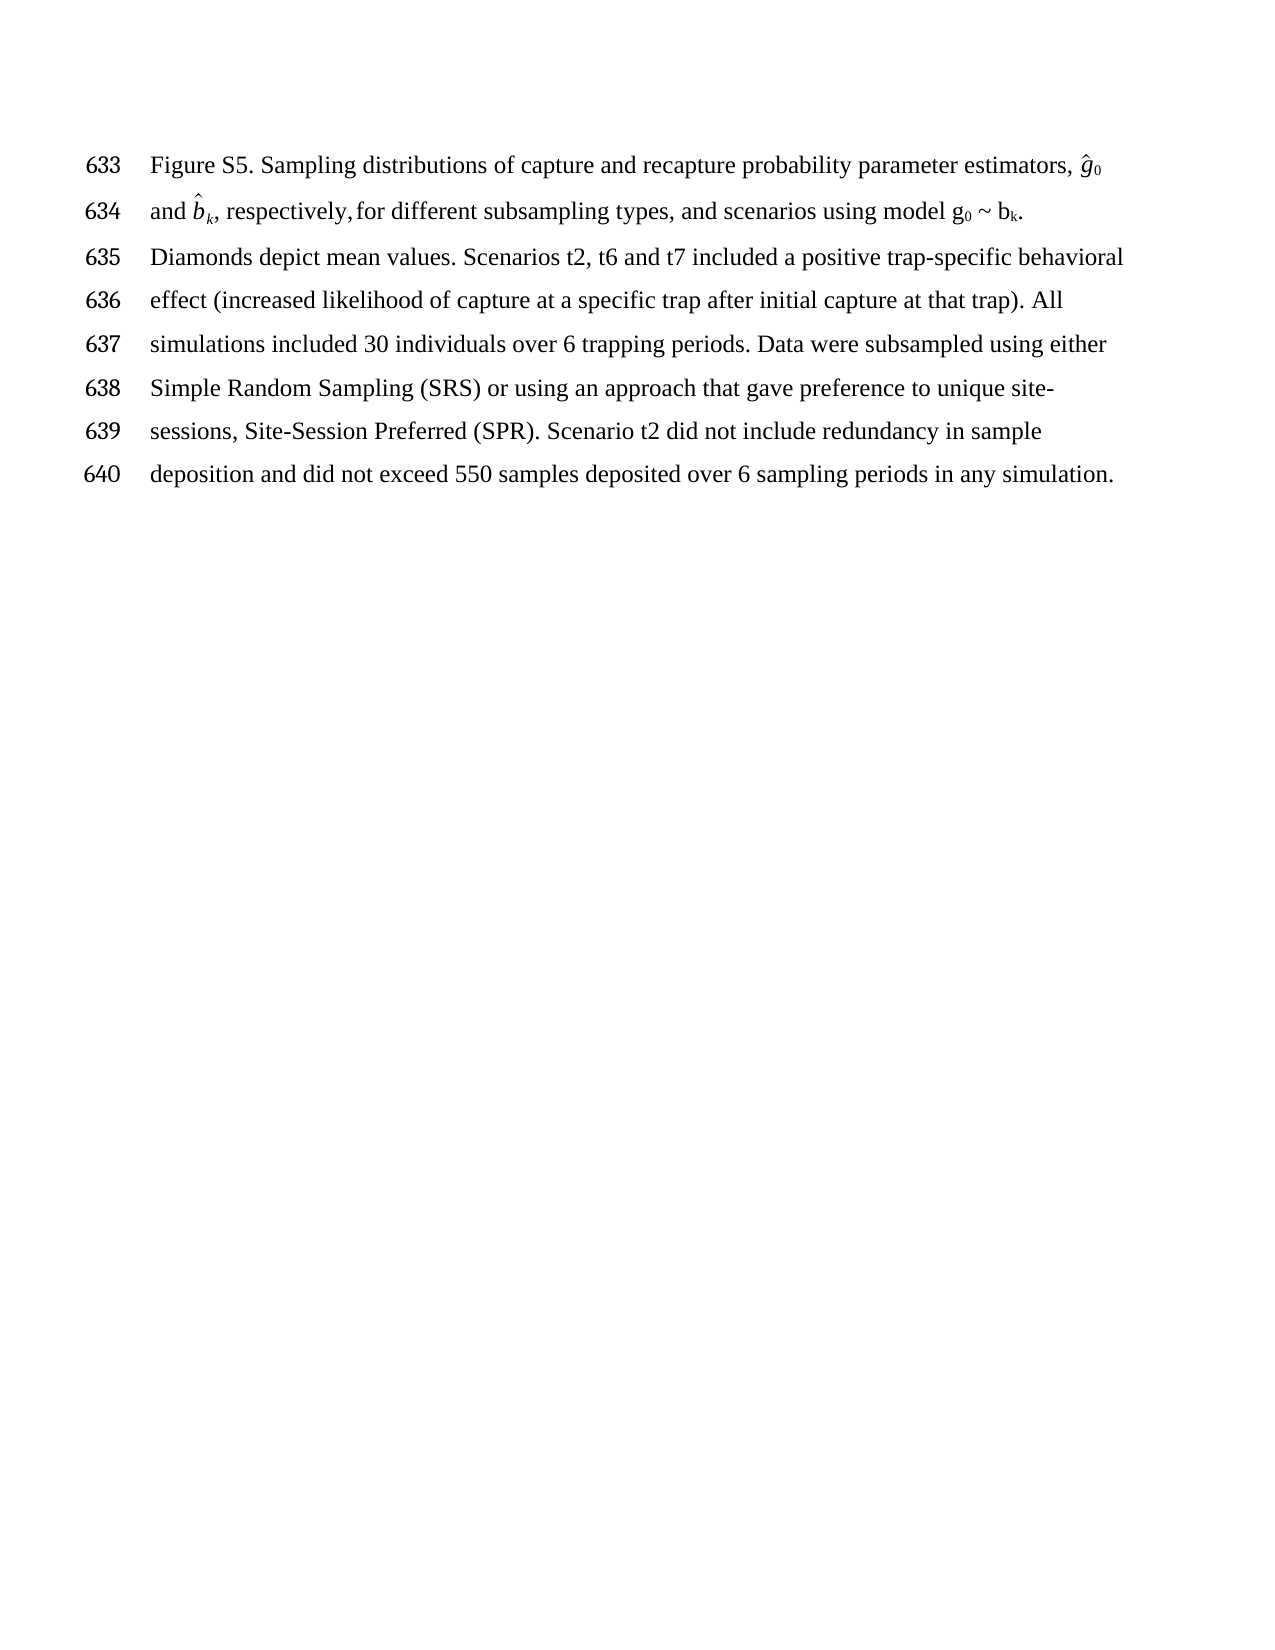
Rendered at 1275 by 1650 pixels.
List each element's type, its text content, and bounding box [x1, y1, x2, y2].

text Figure S5. Sampling distributions of capture and recapture probability parameter estimators, 0 and , respectively,for different subsampling types, and scenarios using model g0 ~ bk. Diamonds depict mean values. Scenarios t2, t6 and t7 included a positive trap-specific behavioral effect (increased likelihood of capture at a specific trap after initial capture at that trap). All simulations included 30 individuals over 6 trapping periods. Data were subsampled using either Simple Random Sampling (SRS) or using an approach that gave preference to unique site-sessions, Site-Session Preferred (SPR). Scenario t2 did not include redundancy in sample deposition and did not exceed 550 samples deposited over 6 sampling periods in any simulation. [150, 150, 1125, 488]
